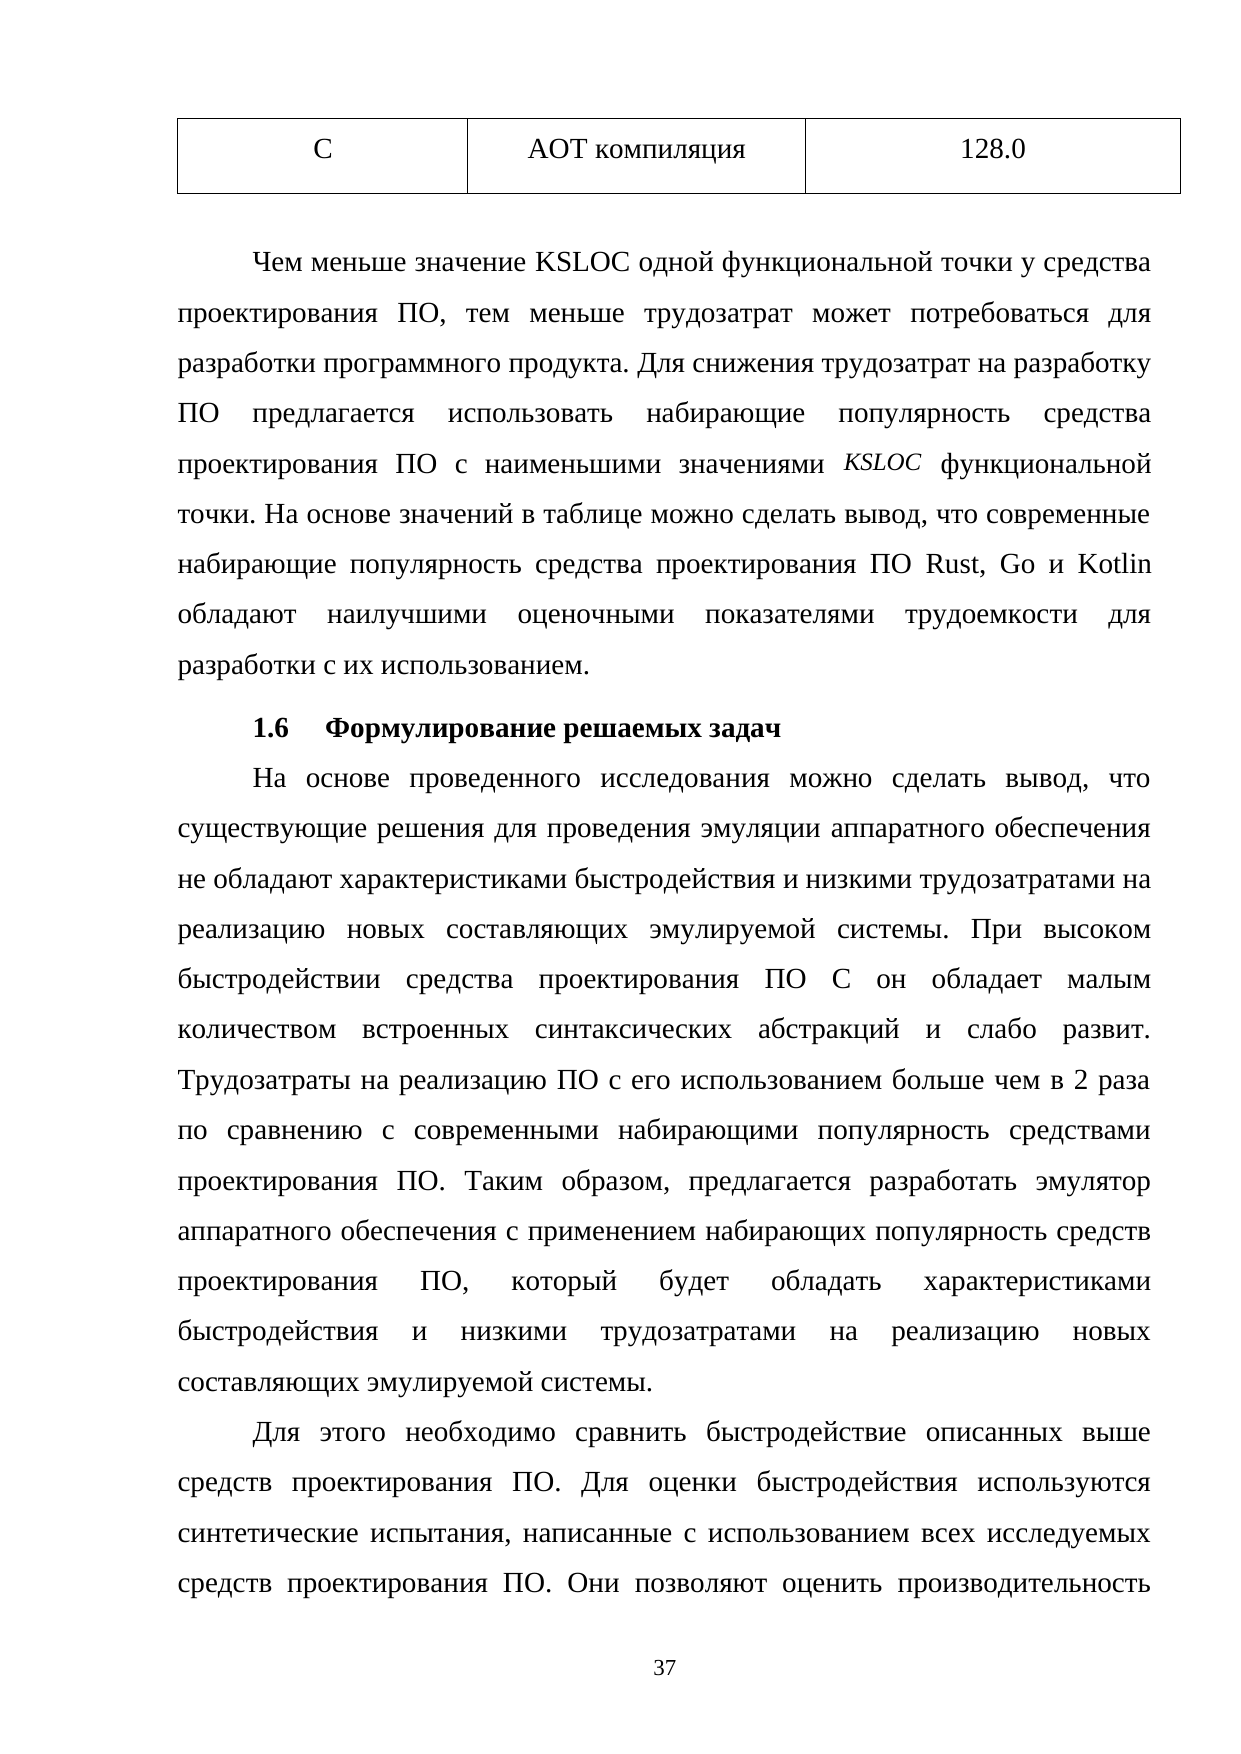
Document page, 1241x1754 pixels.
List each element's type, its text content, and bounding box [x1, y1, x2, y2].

table_cell C [178, 119, 467, 193]
table_cell AOT компиляция [468, 119, 805, 193]
text Чем меньше значение KSLOC одной функциональной точки у средства проектирования ПО, тем меньше трудозатрат может потребоваться для разработки программного продукта. Для снижения трудозатрат на разработку ПО предлагается использовать набирающие популярность средства проектирования ПО с наименьшими значениями функциональной точки. На основе значений в таблице можно сделать вывод, что современные набирающие популярность средства проектирования ПО Rust, Go и Kotlin обладают наилучшими оценочными показателями трудоемкости для разработки с их использованием. [177, 244, 1152, 681]
table_cell 128.0 [806, 119, 1180, 193]
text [177, 1414, 1152, 1599]
text На основе проведенного исследования можно сделать вывод, что существующие решения для проведения эмуляции аппаратного обеспечения не обладают характеристиками быстродействия и низкими трудозатратами на реализацию новых составляющих эмулируемой системы. При высоком быстродействии средства проектирования ПО C он обладает малым количеством встроенных синтаксических абстракций и слабо развит. Трудозатраты на реализацию ПО с его использованием больше чем в 2 раза по сравнению с современными набирающими популярность средствами проектирования ПО. Таким образом, предлагается разработать эмулятор аппаратного обеспечения с применением набирающих популярность средств проектирования ПО, который будет обладать характеристиками быстродействия и низкими трудозатратами на реализацию новых составляющих эмулируемой системы. [177, 760, 1152, 1397]
subtitle Формулирование решаемых задач [177, 710, 1152, 743]
